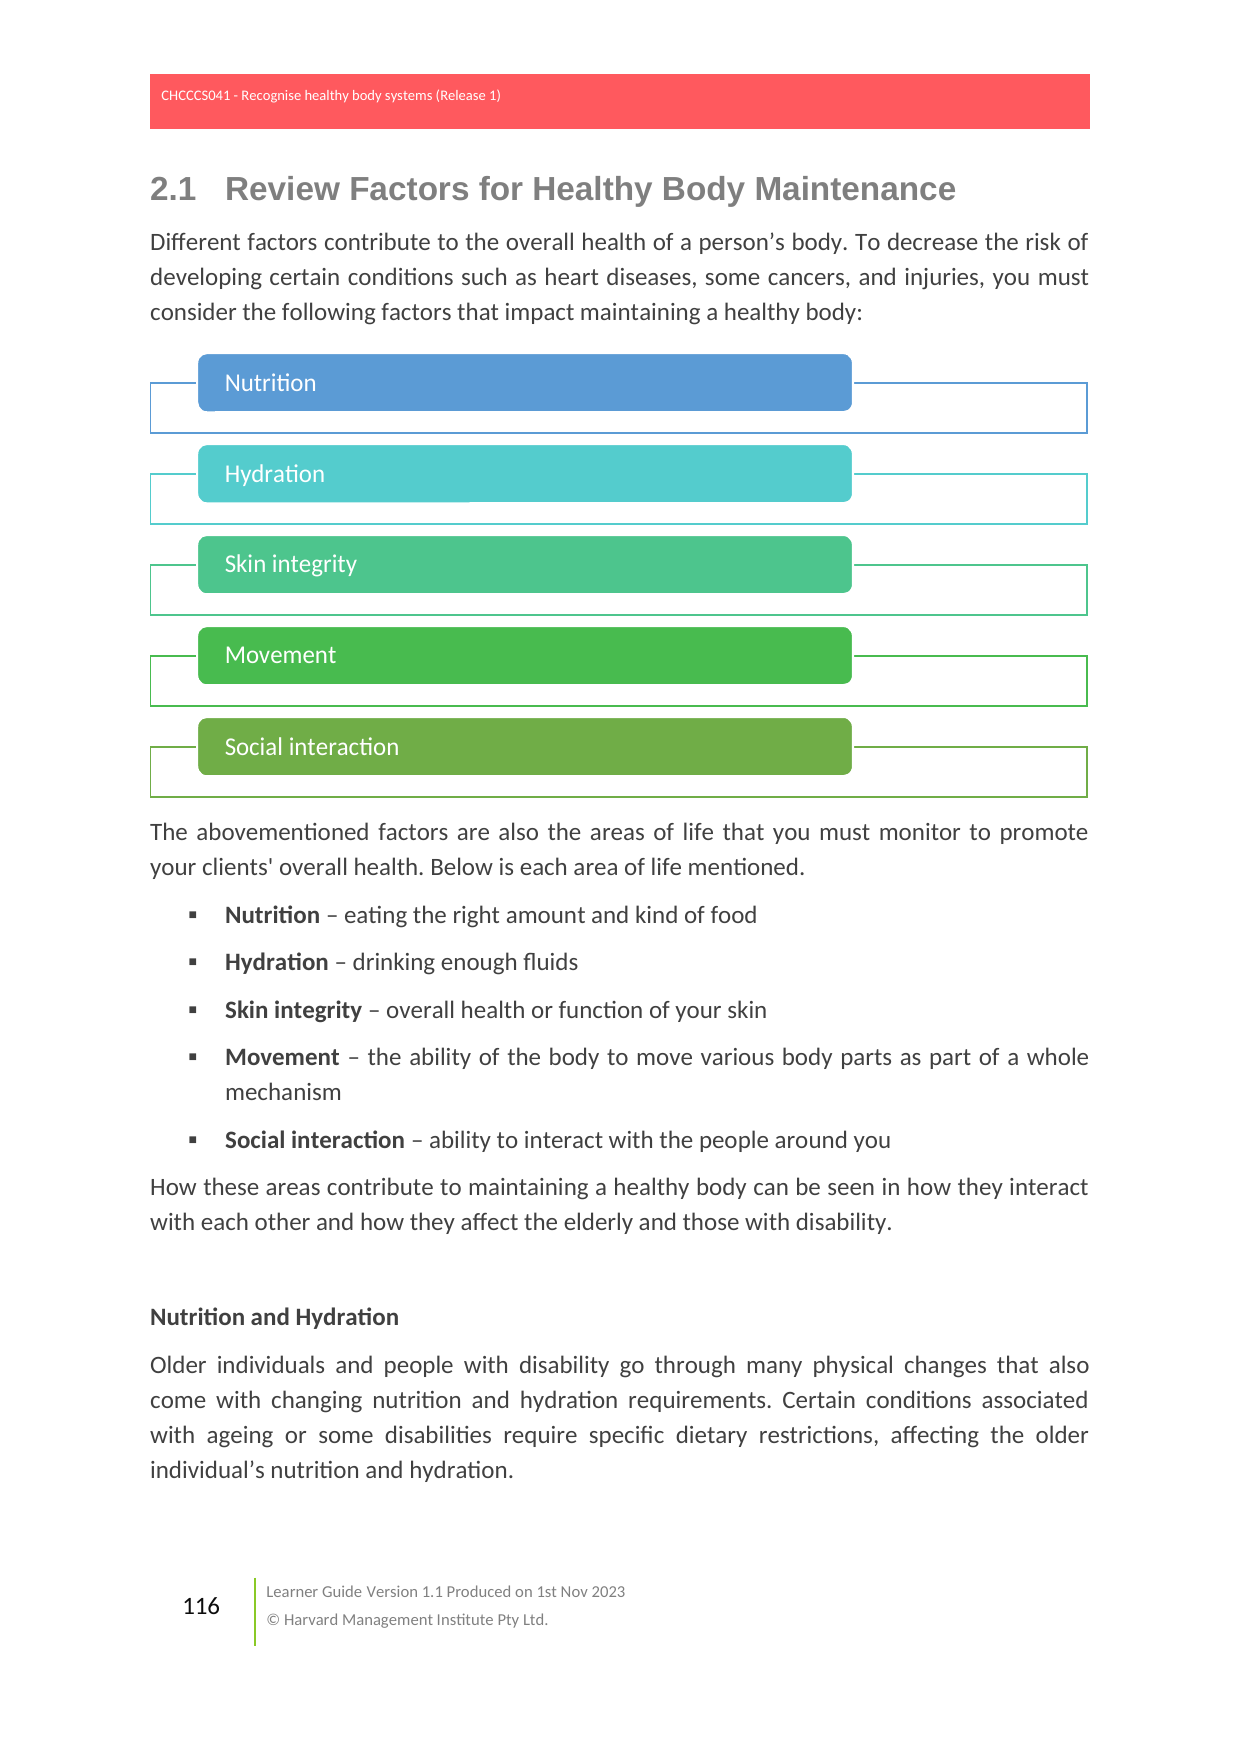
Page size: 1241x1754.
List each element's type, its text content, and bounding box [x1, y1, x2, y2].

list Movement – the ability of the body to move various body parts as part of a whole mechanism [187, 1042, 1090, 1107]
subtitle Review Factors for Healthy Body Maintenance [150, 169, 1090, 208]
list Nutrition – eating the right amount and kind of food [187, 899, 1090, 929]
text The abovementioned factors are also the areas of life that you must monitor to promote your clients' overall health. Below is each area of life mentioned. [150, 817, 1090, 882]
list Nutrition and Hydration [150, 1302, 1090, 1332]
text Older individuals and people with disability go through many physical changes that also come with changing nutrition and hydration requirements. Certain conditions associated with ageing or some disabilities require specific dietary restrictions, affecting the older individual’s nutrition and hydration. [150, 1349, 1090, 1484]
list Skin integrity – overall health or function of your skin [187, 994, 1090, 1024]
text How these areas contribute to maintaining a healthy body can be seen in how they interact with each other and how they affect the elderly and those with disability. [150, 1172, 1090, 1237]
list Social interaction – ability to interact with the people around you [187, 1124, 1090, 1154]
text Different factors contribute to the overall health of a person’s body. To decrease the risk of developing certain conditions such as heart diseases, some cancers, and injuries, you must consider the following factors that impact maintaining a healthy body: [150, 226, 1090, 327]
list Hydration – drinking enough fluids [187, 947, 1090, 977]
